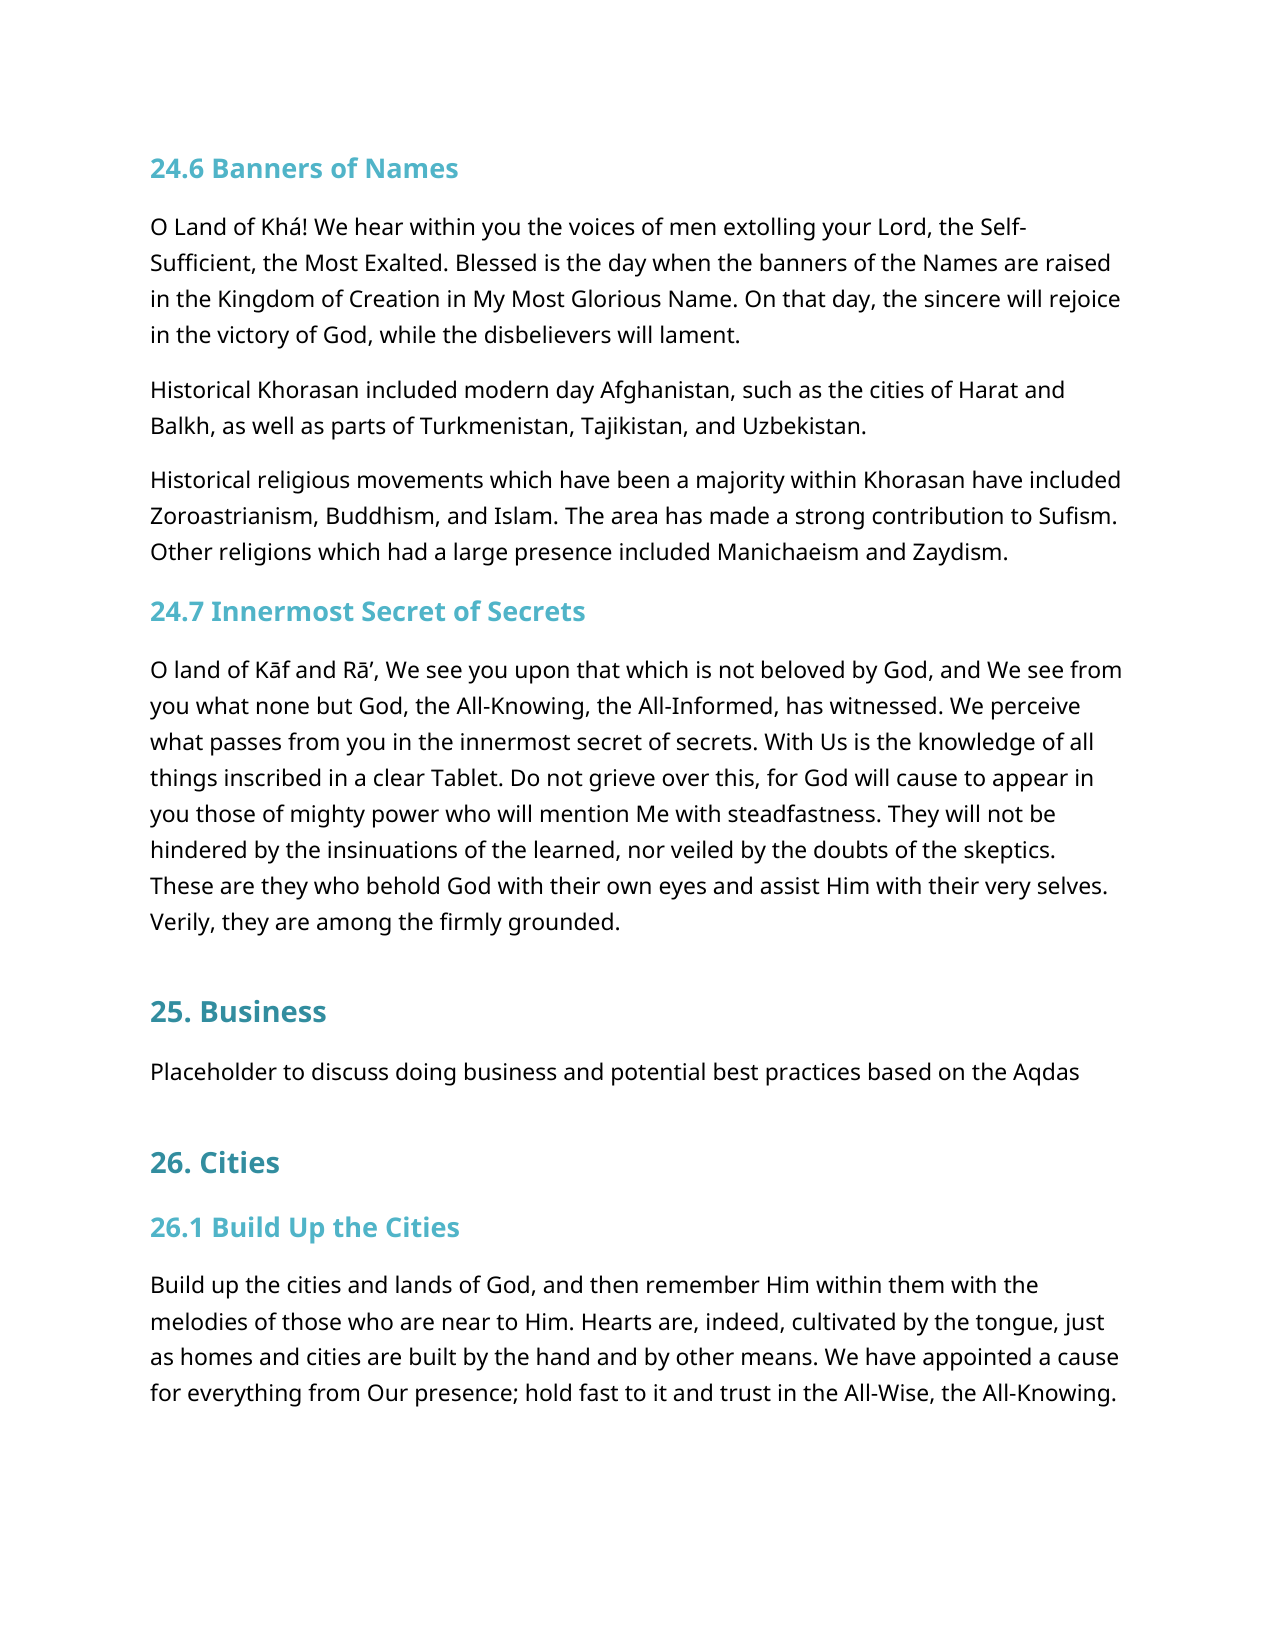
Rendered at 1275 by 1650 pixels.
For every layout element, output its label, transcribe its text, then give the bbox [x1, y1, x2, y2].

subtitle 25. Business [150, 992, 1125, 1031]
text Historical religious movements which have been a majority within Khorasan have included Zoroastrianism, Buddhism, and Islam. The area has made a strong contribution to Sufism. Other religions which had a large presence included Manichaeism and Zaydism. [150, 464, 1125, 567]
subtitle 24.6 Banners of Names [150, 150, 1125, 187]
text Historical Khorasan included modern day Afghanistan, such as the cities of Harat and Balkh, as well as parts of Turkmenistan, Tajikistan, and Uzbekistan. [150, 374, 1125, 441]
text Build up the cities and lands of God, and then remember Him within them with the melodies of those who are near to Him. Hearts are, indeed, cultivated by the tongue, just as homes and cities are built by the hand and by other means. We have appointed a cause for everything from Our presence; hold fast to it and trust in the All-Wise, the All-Knowing. [150, 1269, 1125, 1408]
text O Land of Khá! We hear within you the voices of men extolling your Lord, the Self-Sufficient, the Most Exalted. Blessed is the day when the banners of the Names are raised in the Kingdom of Creation in My Most Glorious Name. On that day, the sincere will rejoice in the victory of God, while the disbelievers will lament. [150, 211, 1125, 350]
subtitle 24.7 Innermost Secret of Secrets [150, 593, 1125, 630]
subtitle 26. Cities [150, 1142, 1125, 1182]
text Placeholder to discuss doing business and potential best practices based on the Aqdas [150, 1056, 1125, 1087]
subtitle 26.1 Build Up the Cities [150, 1208, 1125, 1245]
text O land of Kāf and Rā’, We see you upon that which is not beloved by God, and We see from you what none but God, the All-Knowing, the All-Informed, has witnessed. We perceive what passes from you in the innermost secret of secrets. With Us is the knowledge of all things inscribed in a clear Tablet. Do not grieve over this, for God will cause to appear in you those of mighty power who will mention Me with steadfastness. They will not be hindered by the insinuations of the learned, nor veiled by the doubts of the skeptics. These are they who behold God with their own eyes and assist Him with their very selves. Verily, they are among the firmly grounded. [150, 654, 1125, 937]
